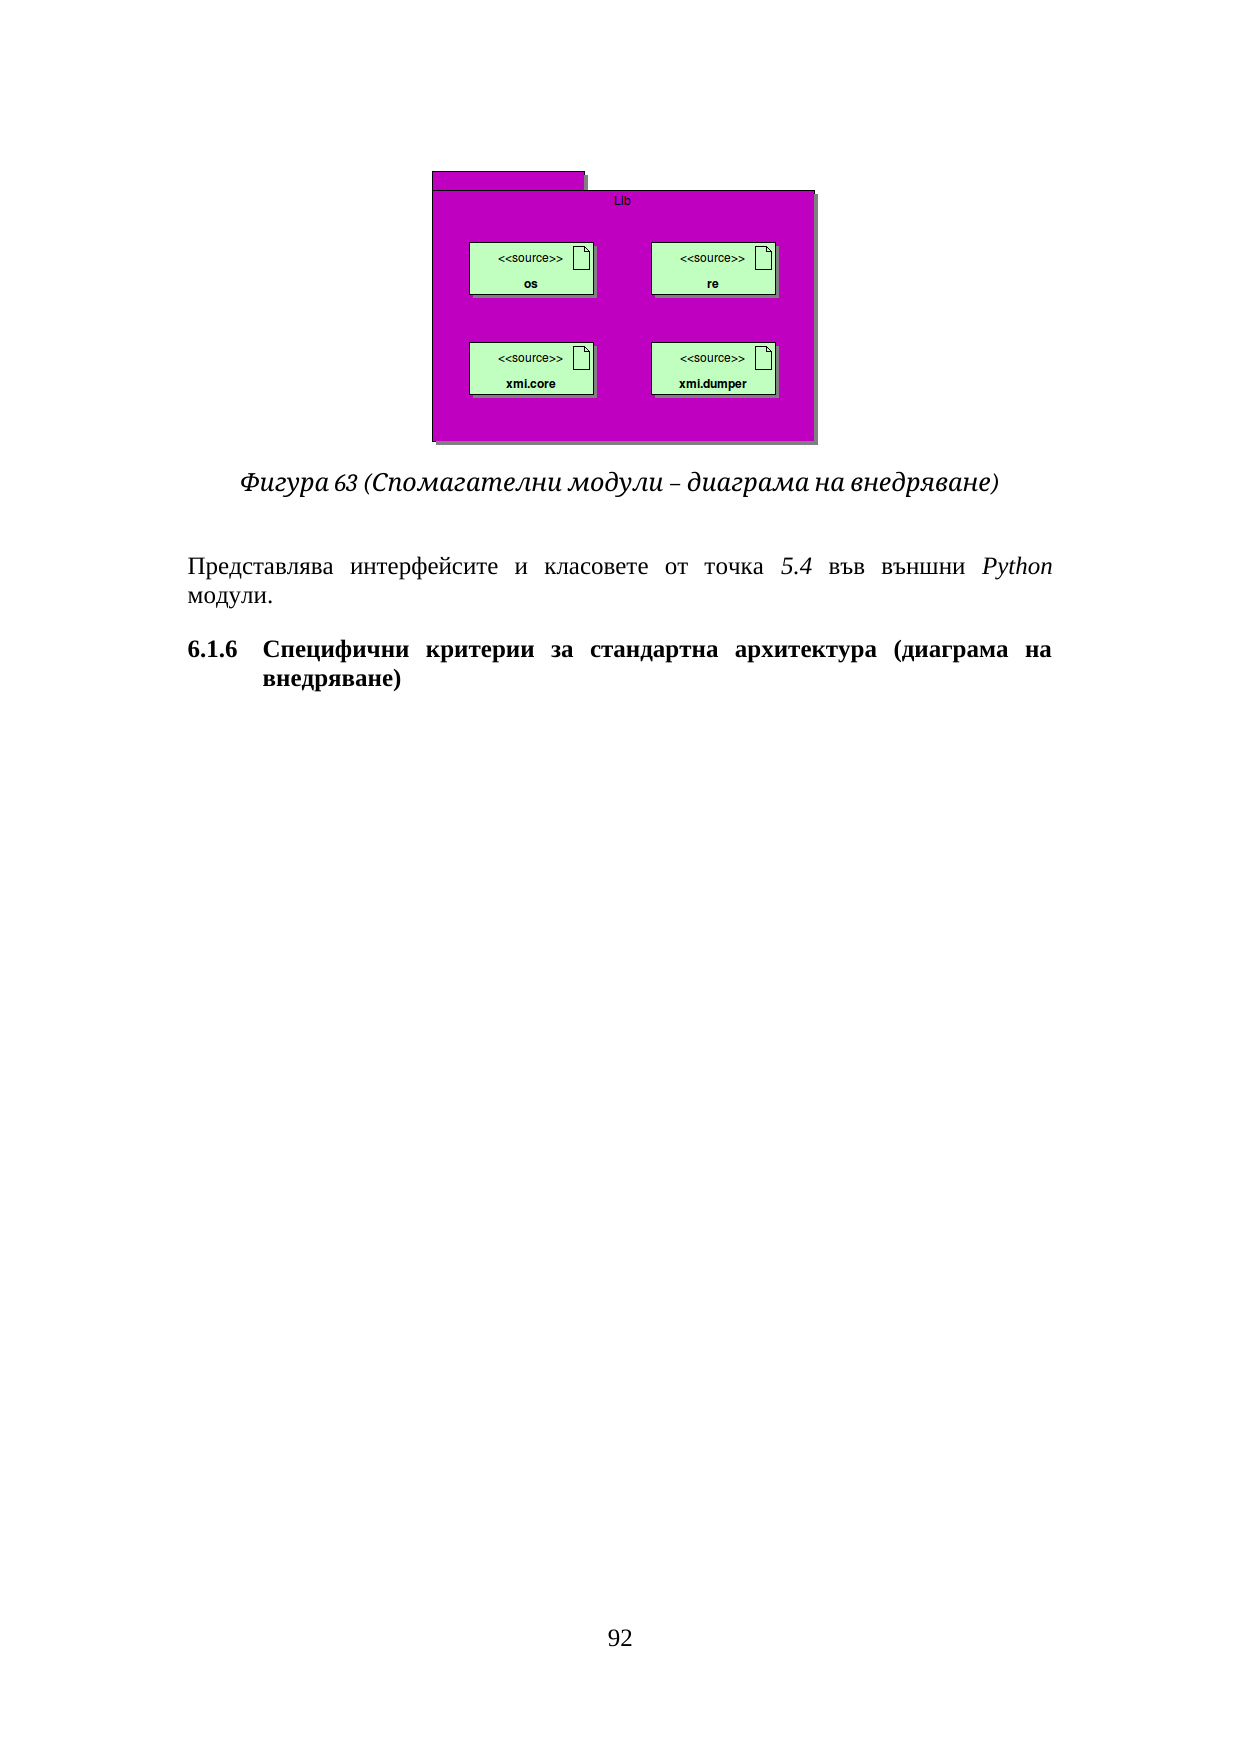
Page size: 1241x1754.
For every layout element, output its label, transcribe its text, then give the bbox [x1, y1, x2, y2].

picture [412, 150, 829, 457]
text Представлява интерфейсите и класовете от точка 5.4 във външни Python модули. [187, 551, 1053, 609]
subtitle Специфични критерии за стандартна архитектура (диаграма на внедряване) [187, 634, 1053, 691]
text Фигура 63 (Спомагателни модули – диаграма на внедряване) [187, 469, 1053, 498]
